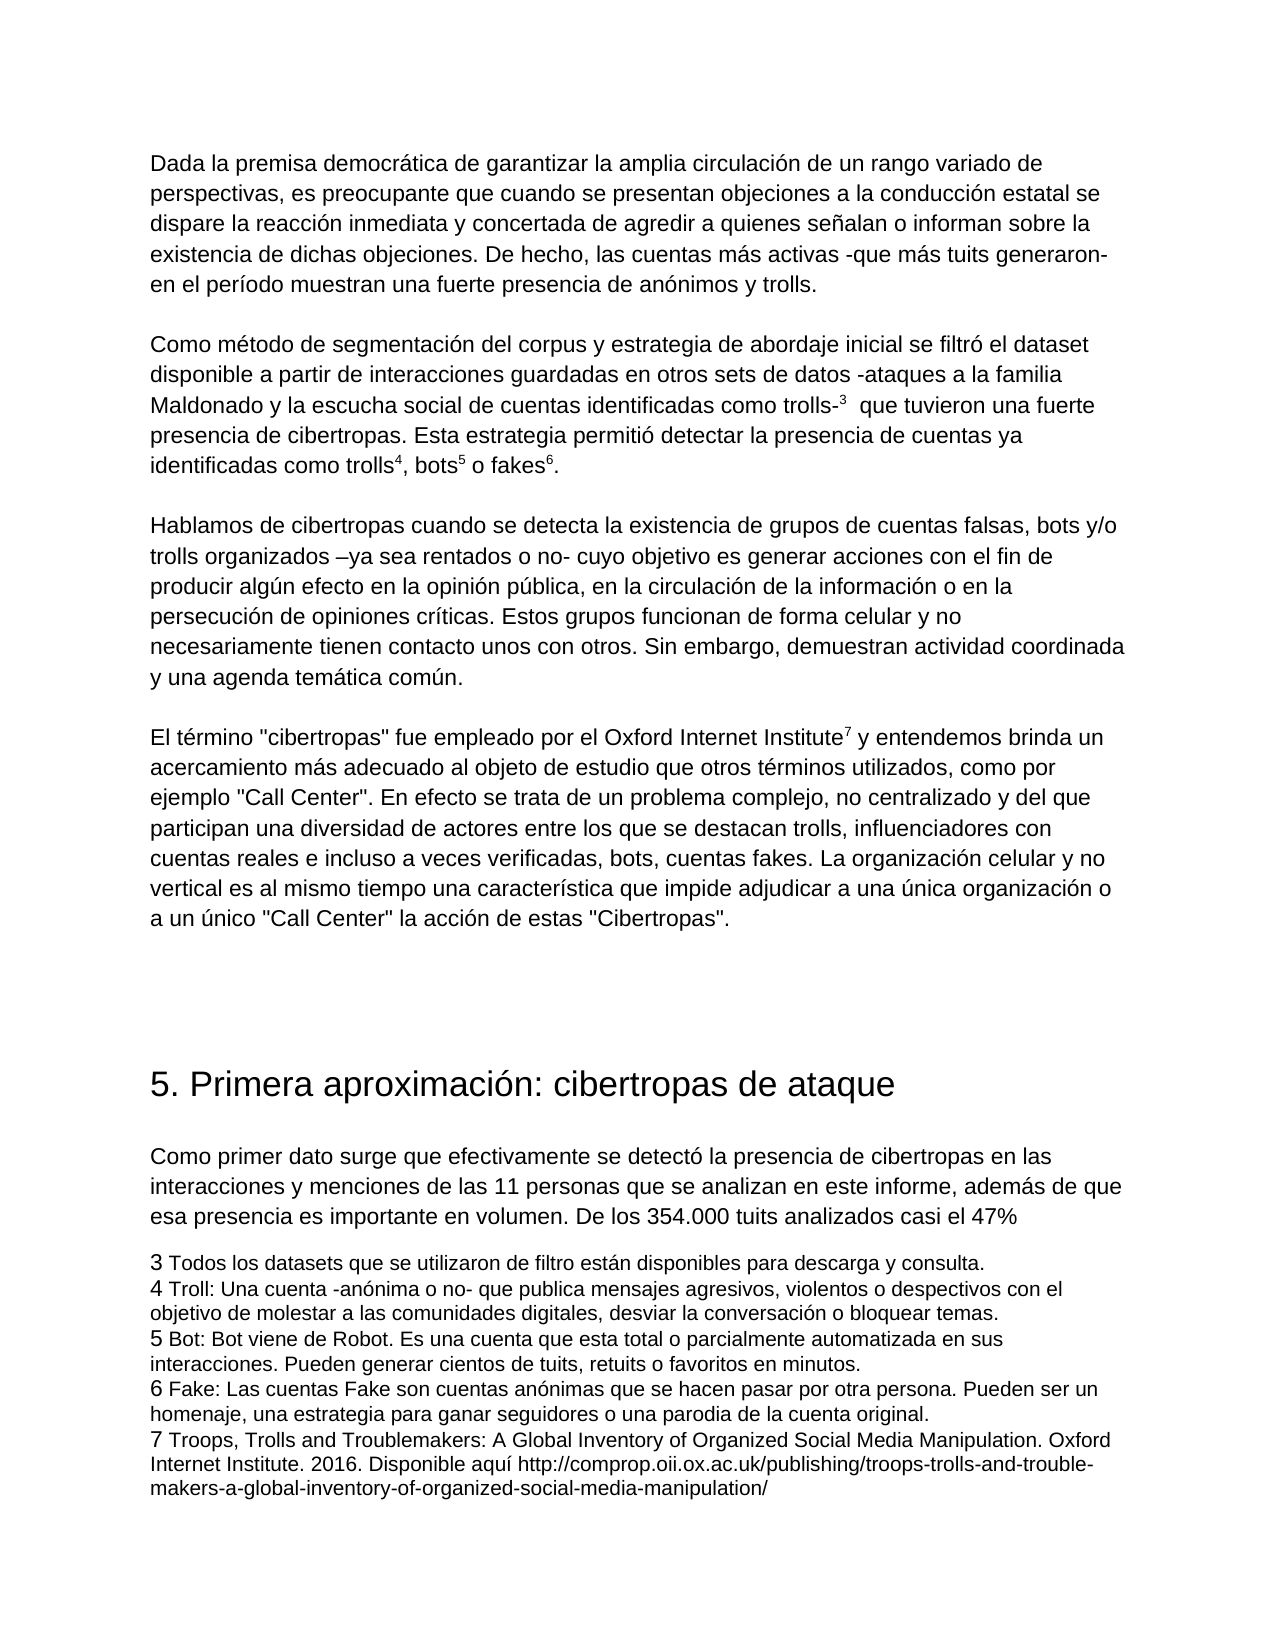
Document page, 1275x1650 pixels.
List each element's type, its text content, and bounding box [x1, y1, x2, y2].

text El término "cibertropas" fue empleado por el Oxford Internet Institute y entendemos brinda un acercamiento más adecuado al objeto de estudio que otros términos utilizados, como por ejemplo "Call Center". En efecto se trata de un problema complejo, no centralizado y del que participan una diversidad de actores entre los que se destacan trolls, influenciadores con cuentas reales e incluso a veces verificadas, bots, cuentas fakes. La organización celular y no vertical es al mismo tiempo una característica que impide adjudicar a una única organización o a un único "Call Center" la acción de estas "Cibertropas". [150, 724, 1125, 932]
text Como método de segmentación del corpus y estrategia de abordaje inicial se filtró el dataset disponible a partir de interacciones guardadas en otros sets de datos -ataques a la familia Maldonado y la escucha social de cuentas identificadas como trolls- que tuvieron una fuerte presencia de cibertropas. Esta estrategia permitió detectar la presencia de cuentas ya identificadas como trolls, bots o fakes. [150, 331, 1125, 478]
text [150, 150, 1125, 327]
text Hablamos de cibertropas cuando se detecta la existencia de grupos de cuentas falsas, bots y/o trolls organizados –ya sea rentados o no- cuyo objetivo es generar acciones con el fin de producir algún efecto en la opinión pública, en la circulación de la información o en la persecución de opiniones críticas. Estos grupos funcionan de forma celular y no necesariamente tienen contacto unos con otros. Sin embargo, demuestran actividad coordinada y una agenda temática común. [150, 512, 1125, 690]
subtitle 5. Primera aproximación: cibertropas de ataque [150, 1063, 1125, 1104]
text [150, 1143, 1125, 1229]
